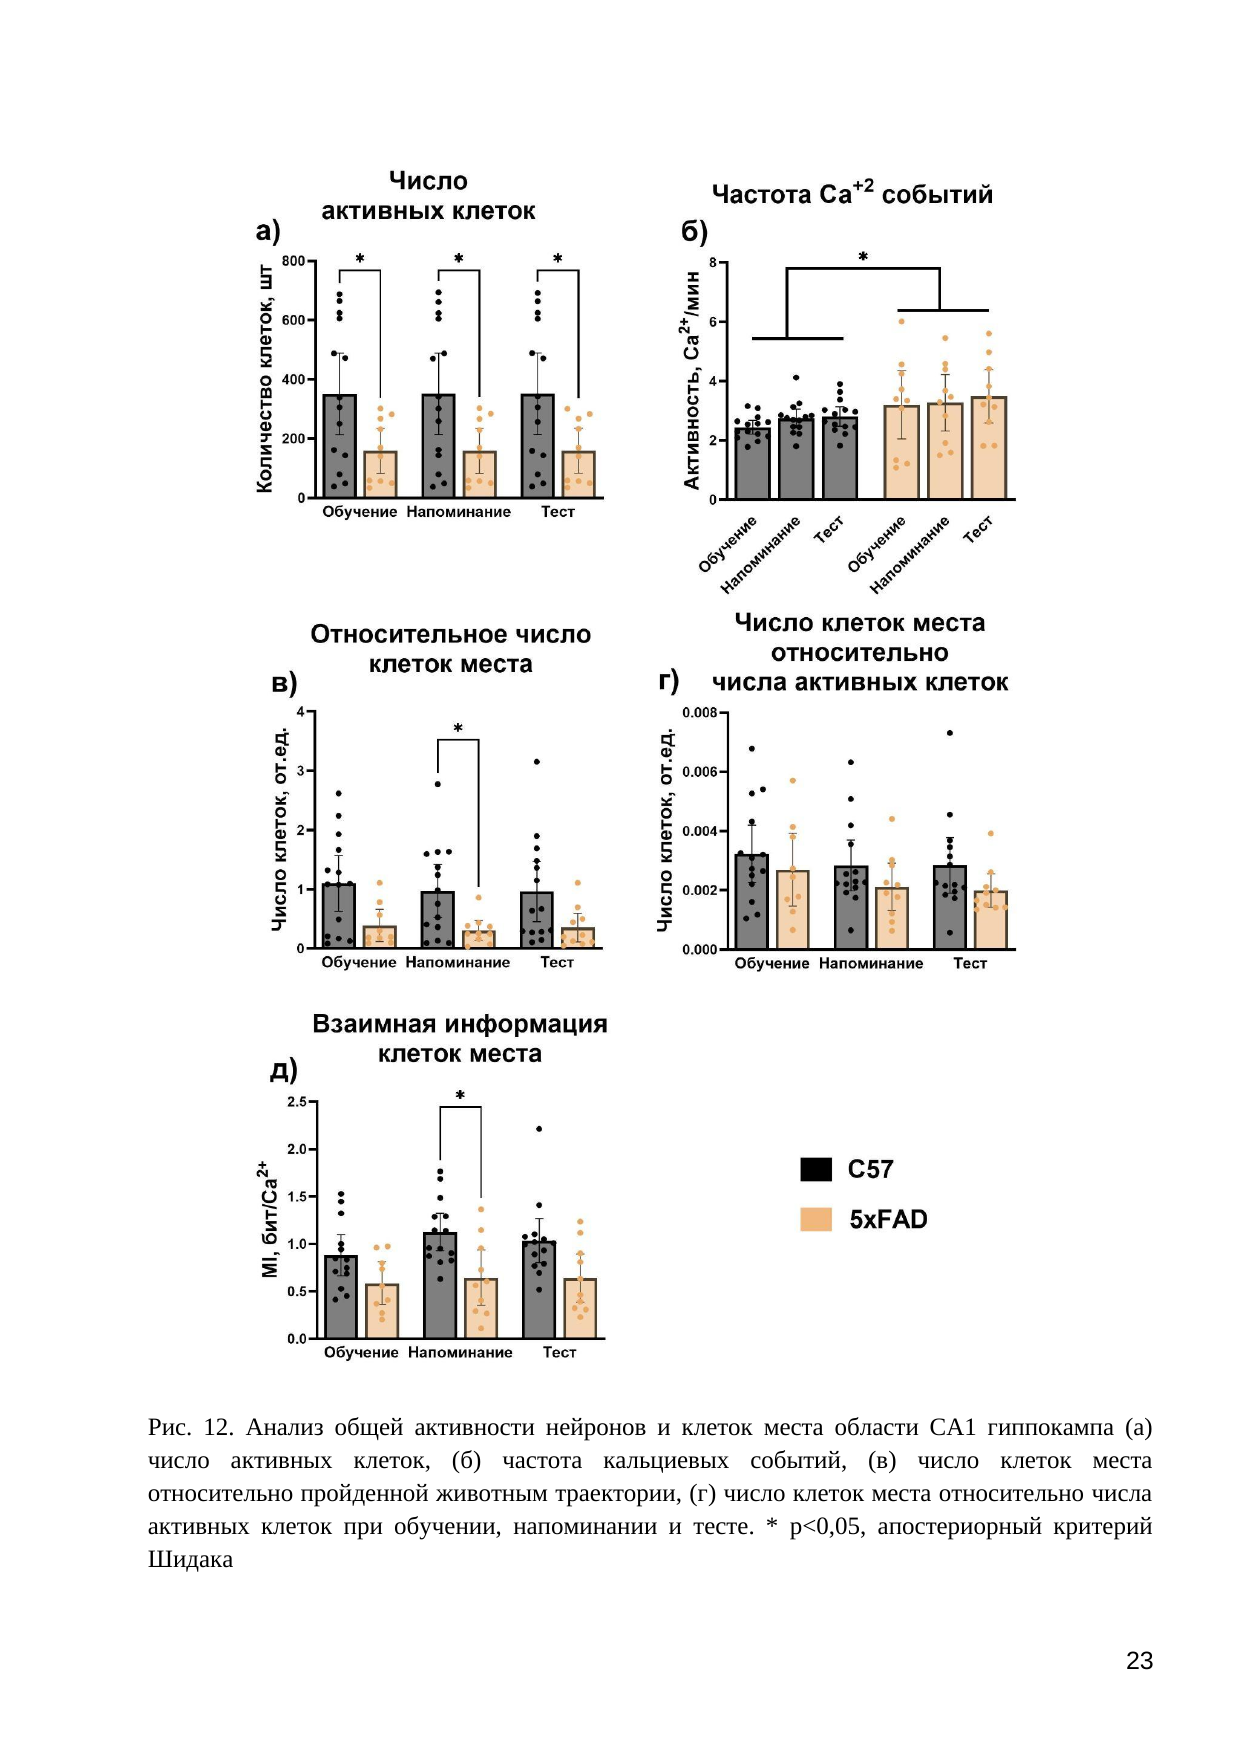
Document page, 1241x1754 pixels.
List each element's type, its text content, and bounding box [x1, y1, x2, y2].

picture [223, 150, 1078, 1387]
text Рис. 12. Анализ общей активности нейронов и клеток места области СА1 гиппокампа (а) число активных клеток, (б) частота кальциевых событий, (в) число клеток места относительно пройденной животным траектории, (г) число клеток места относительно числа активных клеток при обучении, напоминании и тесте. * p<0,05, апостериорный критерий Шидака [148, 1412, 1153, 1573]
